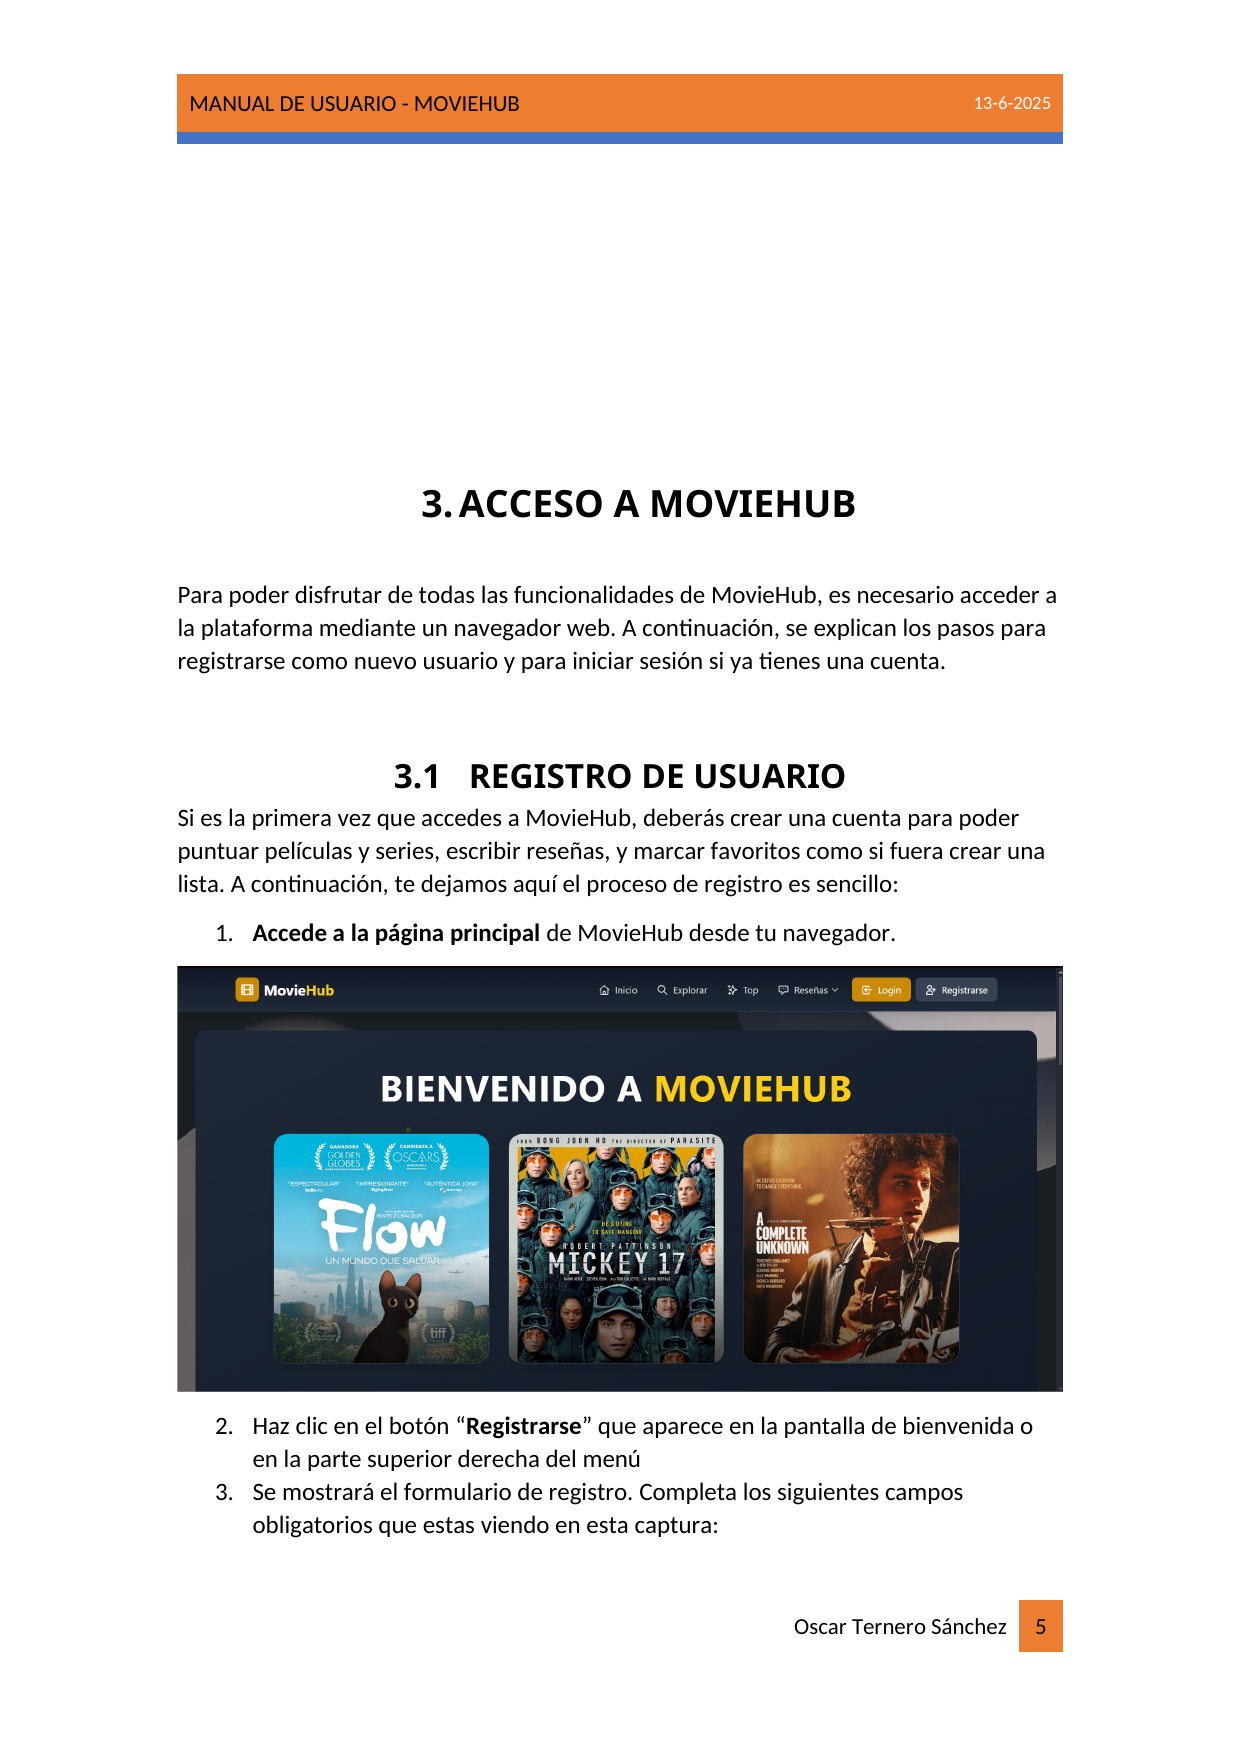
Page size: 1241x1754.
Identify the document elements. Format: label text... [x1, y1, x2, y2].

subtitle ACCESO A MOVIEHUB [215, 478, 1063, 529]
text Si es la primera vez que accedes a MovieHub, deberás crear una cuenta para poder puntuar películas y series, escribir reseñas, y marcar favoritos como si fuera crear una lista. A continuación, te dejamos aquí el proceso de registro es sencillo: [177, 802, 1063, 898]
list Haz clic en el botón “Registrarse” que aparece en la pantalla de bienvenida o en la parte superior derecha del menú [215, 1410, 1063, 1473]
list Se mostrará el formulario de registro. Completa los siguientes campos obligatorios que estas viendo en esta captura: [215, 1476, 1063, 1569]
picture [177, 966, 1063, 1392]
subtitle REGISTRO DE USUARIO [177, 753, 1063, 798]
list Accede a la página principal de MovieHub desde tu navegador. [215, 917, 1063, 948]
text Para poder disfrutar de todas las funcionalidades de MovieHub, es necesario acceder a la plataforma mediante un navegador web. A continuación, se explican los pasos para registrarse como nuevo usuario y para iniciar sesión si ya tienes una cuenta. [177, 579, 1063, 676]
